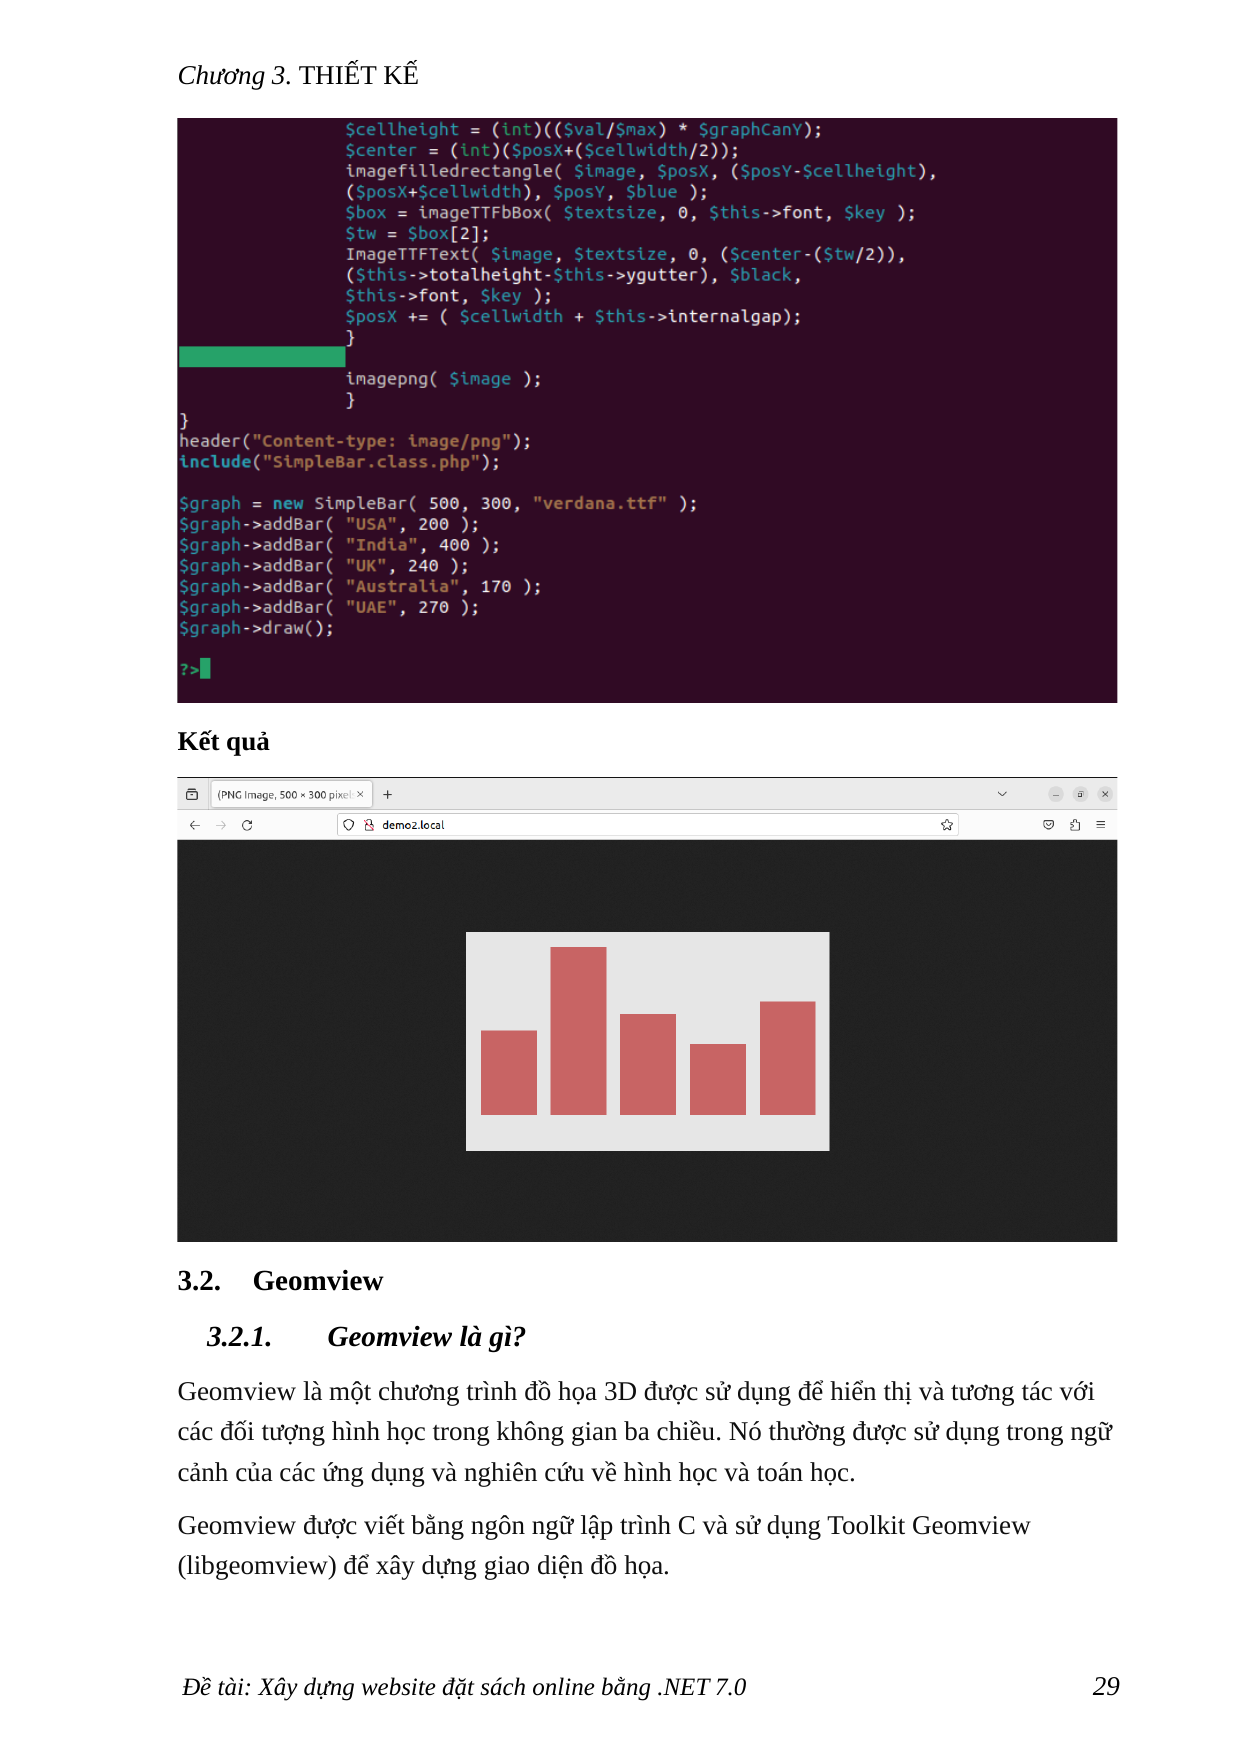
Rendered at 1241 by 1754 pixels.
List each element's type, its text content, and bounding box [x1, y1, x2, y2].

subtitle Geomview là gì? [207, 1319, 1122, 1353]
text Geomview là một chương trình đồ họa 3D được sử dụng để hiển thị và tương tác với các đối tượng hình học trong không gian ba chiều. Nó thường được sử dụng trong ngữ cảnh của các ứng dụng và nghiên cứu về hình học và toán học. [177, 1375, 1122, 1487]
subtitle Geomview [177, 1263, 1122, 1297]
picture [177, 777, 1118, 1242]
text Geomview được viết bằng ngôn ngữ lập trình C và sử dụng Toolkit Geomview (libgeomview) để xây dựng giao diện đồ họa. [177, 1509, 1122, 1580]
picture [177, 118, 1118, 703]
text Kết quả [177, 725, 1122, 756]
